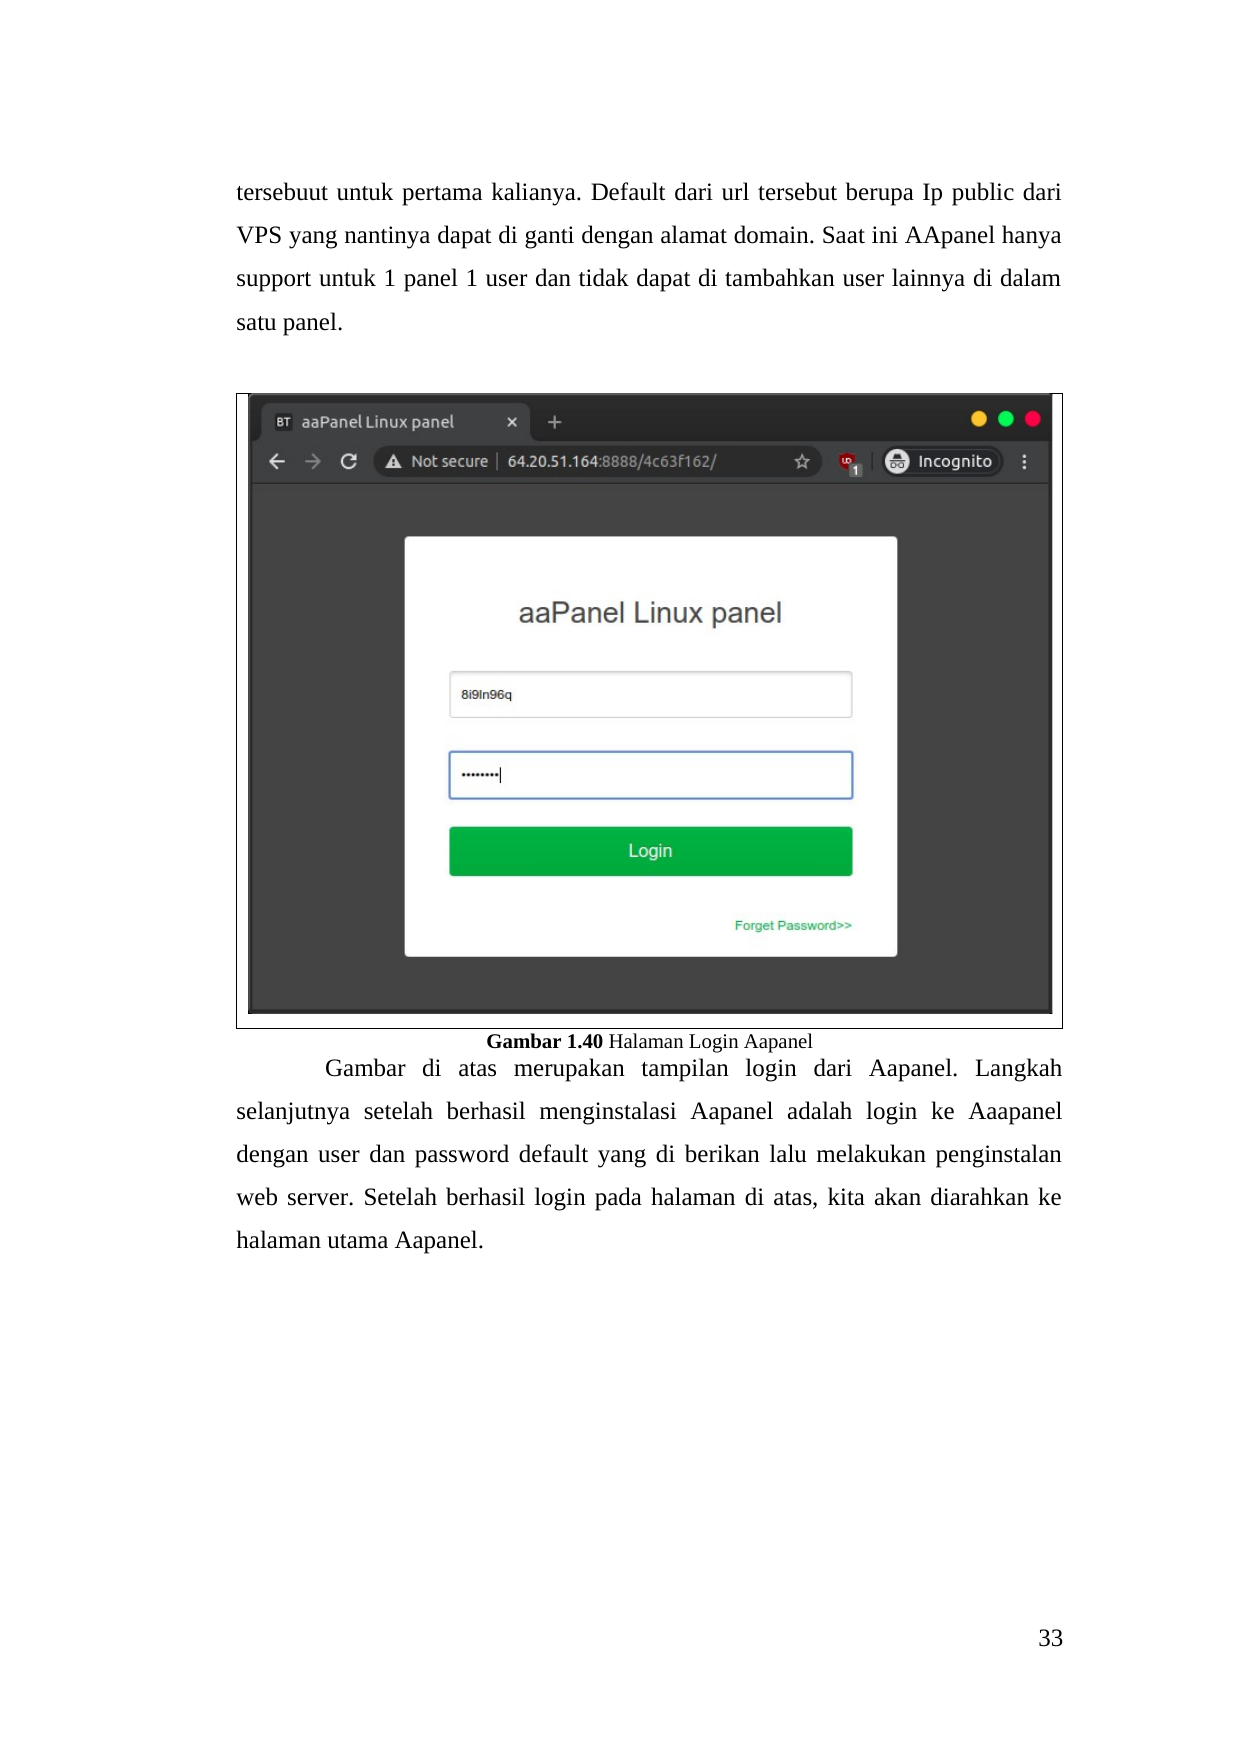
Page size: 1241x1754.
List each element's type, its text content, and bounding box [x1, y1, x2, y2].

text Gambar di atas merupakan tampilan login dari Aapanel. Langkah selanjutnya setelah berhasil menginstalasi Aapanel adalah login ke Aaapanel dengan user dan password default yang di berikan lalu melakukan penginstalan web server. Setelah berhasil login pada halaman di atas, kita akan diarahkan ke halaman utama Aapanel. [236, 1053, 1063, 1254]
text Gambar 1.40 Halaman Login Aapanel [236, 1029, 1063, 1053]
picture [248, 393, 1053, 1014]
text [236, 177, 1063, 335]
table_header [237, 394, 1062, 1028]
